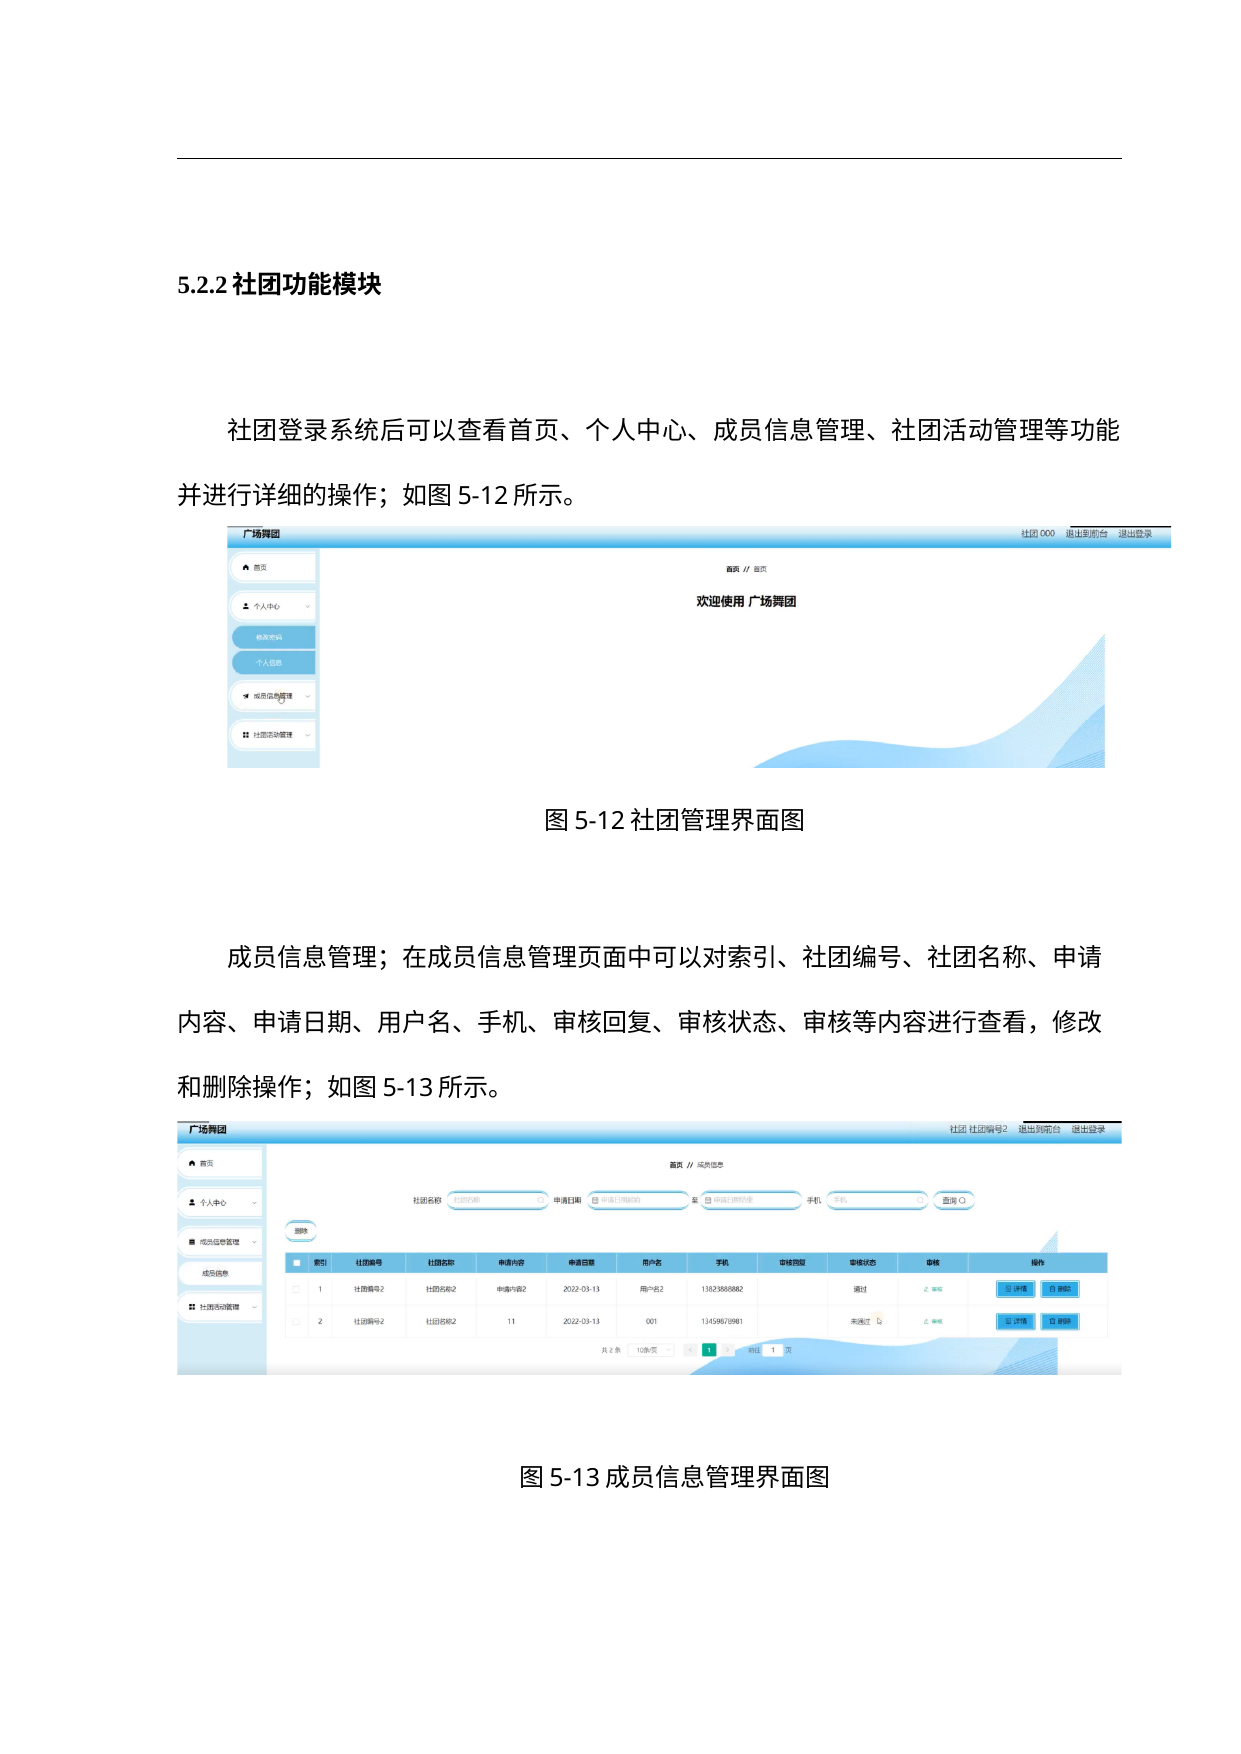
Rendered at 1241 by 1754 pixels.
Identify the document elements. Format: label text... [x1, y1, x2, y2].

subtitle 5.2.2社团功能模块 [177, 250, 1122, 315]
text 成员信息管理；在成员信息管理页面中可以对索引、社团编号、社团名称、申请内容、申请日期、用户名、手机、审核回复、审核状态、审核等内容进行查看，修改和删除操作；如图5-13所示。 [177, 923, 1122, 1121]
text 图5-13成员信息管理界面图 [177, 1443, 1122, 1508]
picture [227, 526, 1172, 768]
text 图5-12社团管理界面图 [177, 786, 1122, 851]
text 社团登录系统后可以查看首页、个人中心、成员信息管理、社团活动管理等功能并进行详细的操作；如图5-12所示。 [177, 396, 1122, 526]
picture [177, 1121, 1122, 1375]
